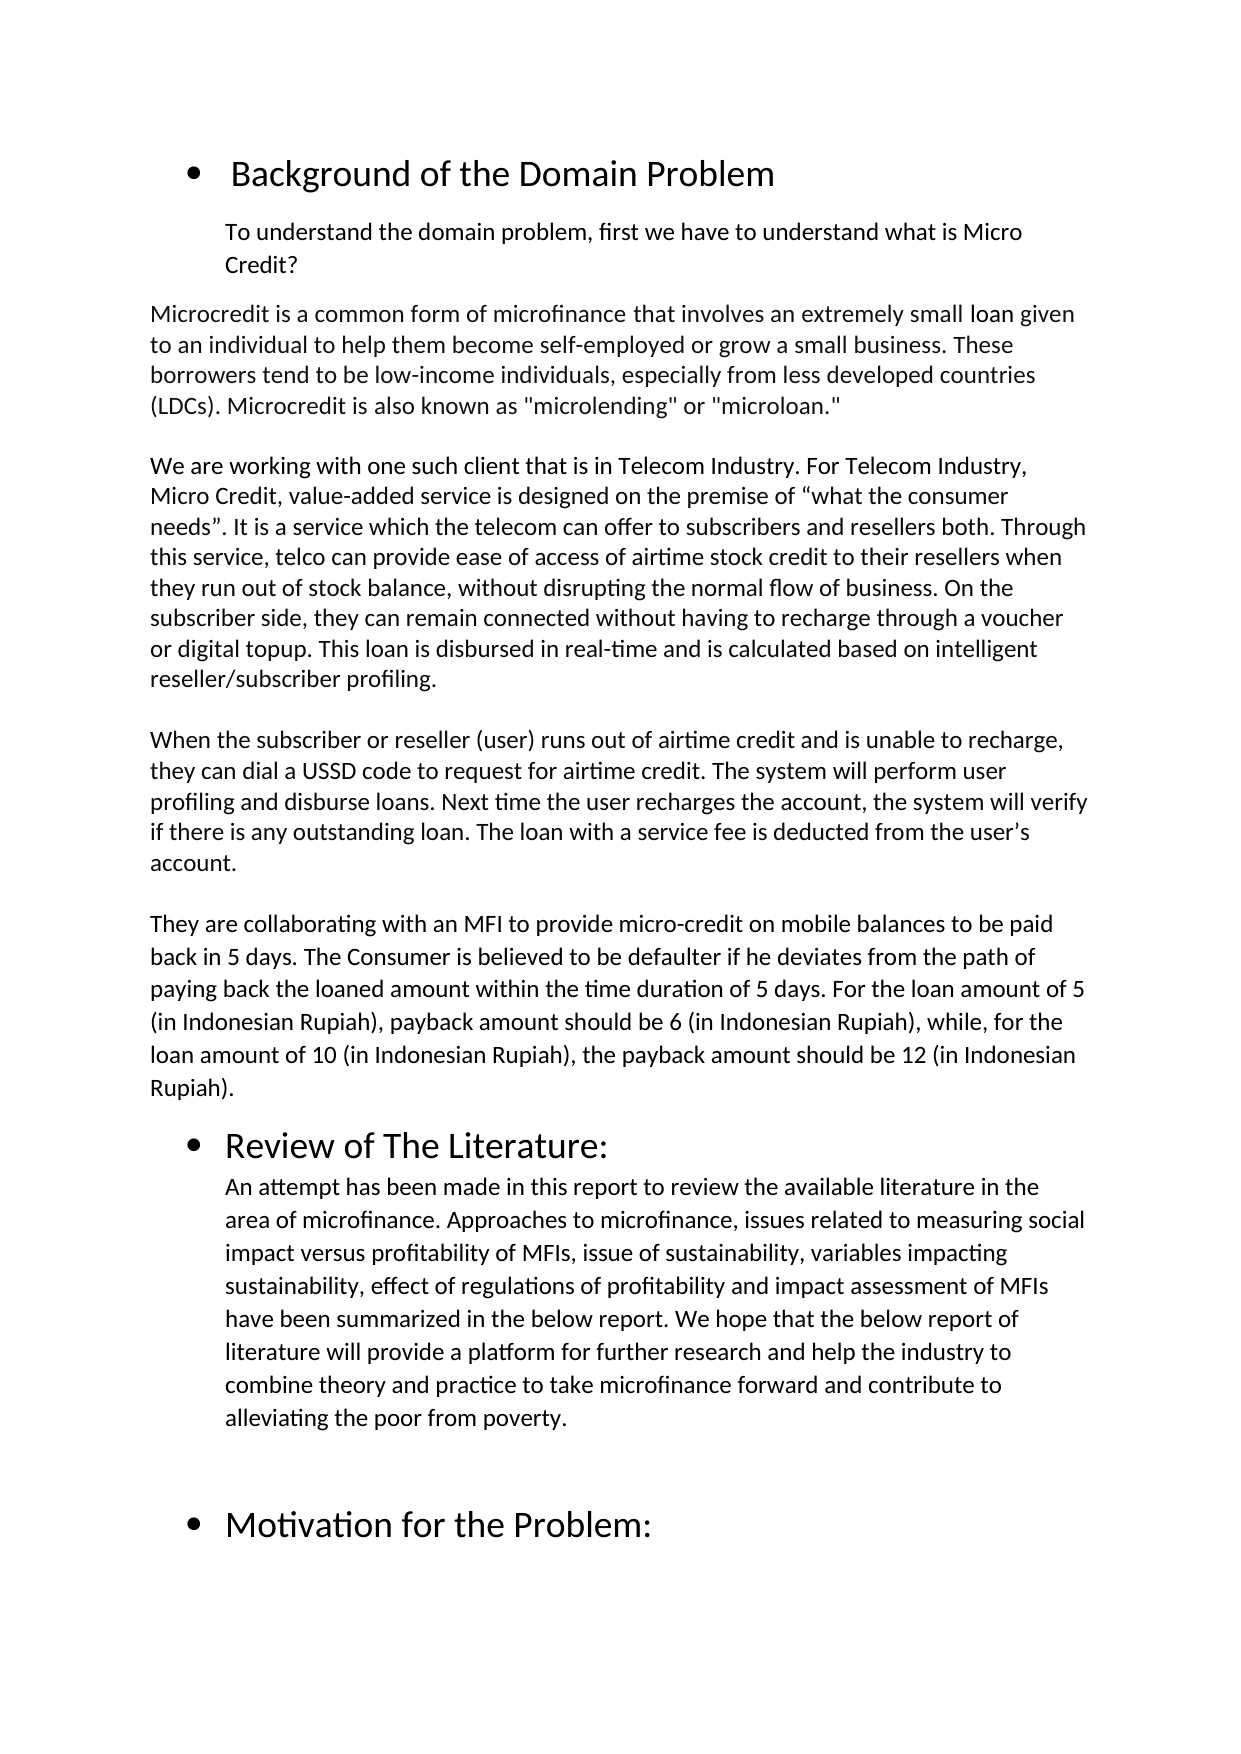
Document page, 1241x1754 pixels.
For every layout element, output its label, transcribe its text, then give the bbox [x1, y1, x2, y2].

list Review of The Literature: [187, 1122, 1090, 1168]
list Motivation for the Problem: [187, 1501, 1090, 1547]
text When the subscriber or reseller (user) runs out of airtime credit and is unable to recharge, they can dial a USSD code to request for airtime credit. The system will perform user profiling and disburse loans. Next time the user recharges the account, the system will verify if there is any outstanding loan. The loan with a service fee is deducted from the user’s account. [150, 724, 1090, 877]
text To understand the domain problem, first we have to understand what is Micro Credit? [225, 216, 1090, 279]
list An attempt has been made in this report to review the available literature in the area of microfinance. Approaches to microfinance, issues related to measuring social impact versus profitability of MFIs, issue of sustainability, variables impacting sustainability, effect of regulations of profitability and impact assessment of MFIs have been summarized in the below report. We hope that the below report of literature will provide a platform for further research and help the industry to combine theory and practice to take microfinance forward and contribute to alleviating the poor from poverty. [225, 1171, 1090, 1432]
text Micro Credit, value-added service is designed on the premise of “what the consumer needs”. It is a service which the telecom can offer to subscribers and resellers both. Through this service, telco can provide ease of access of airtime stock credit to their resellers when they run out of stock balance, without disrupting the normal flow of business. On the subscriber side, they can remain connected without having to recharge through a voucher or digital topup. This loan is disbursed in real-time and is calculated based on intelligent reseller/subscriber profiling. [150, 480, 1090, 694]
text Microcredit is a common form of microfinance that involves an extremely small loan given to an individual to help them become self-employed or grow a small business. These borrowers tend to be low-income individuals, especially from less developed countries (LDCs). Microcredit is also known as "microlending" or "microloan." [150, 299, 1090, 421]
list Background of the Domain Problem [187, 150, 1090, 196]
text They are collaborating with an MFI to provide micro-credit on mobile balances to be paid back in 5 days. The Consumer is believed to be defaulter if he deviates from the path of paying back the loaned amount within the time duration of 5 days. For the loan amount of 5 (in Indonesian Rupiah), payback amount should be 6 (in Indonesian Rupiah), while, for the loan amount of 10 (in Indonesian Rupiah), the payback amount should be 12 (in Indonesian Rupiah). [150, 908, 1090, 1103]
text We are working with one such client that is in Telecom Industry. For Telecom Industry, [150, 450, 1090, 480]
